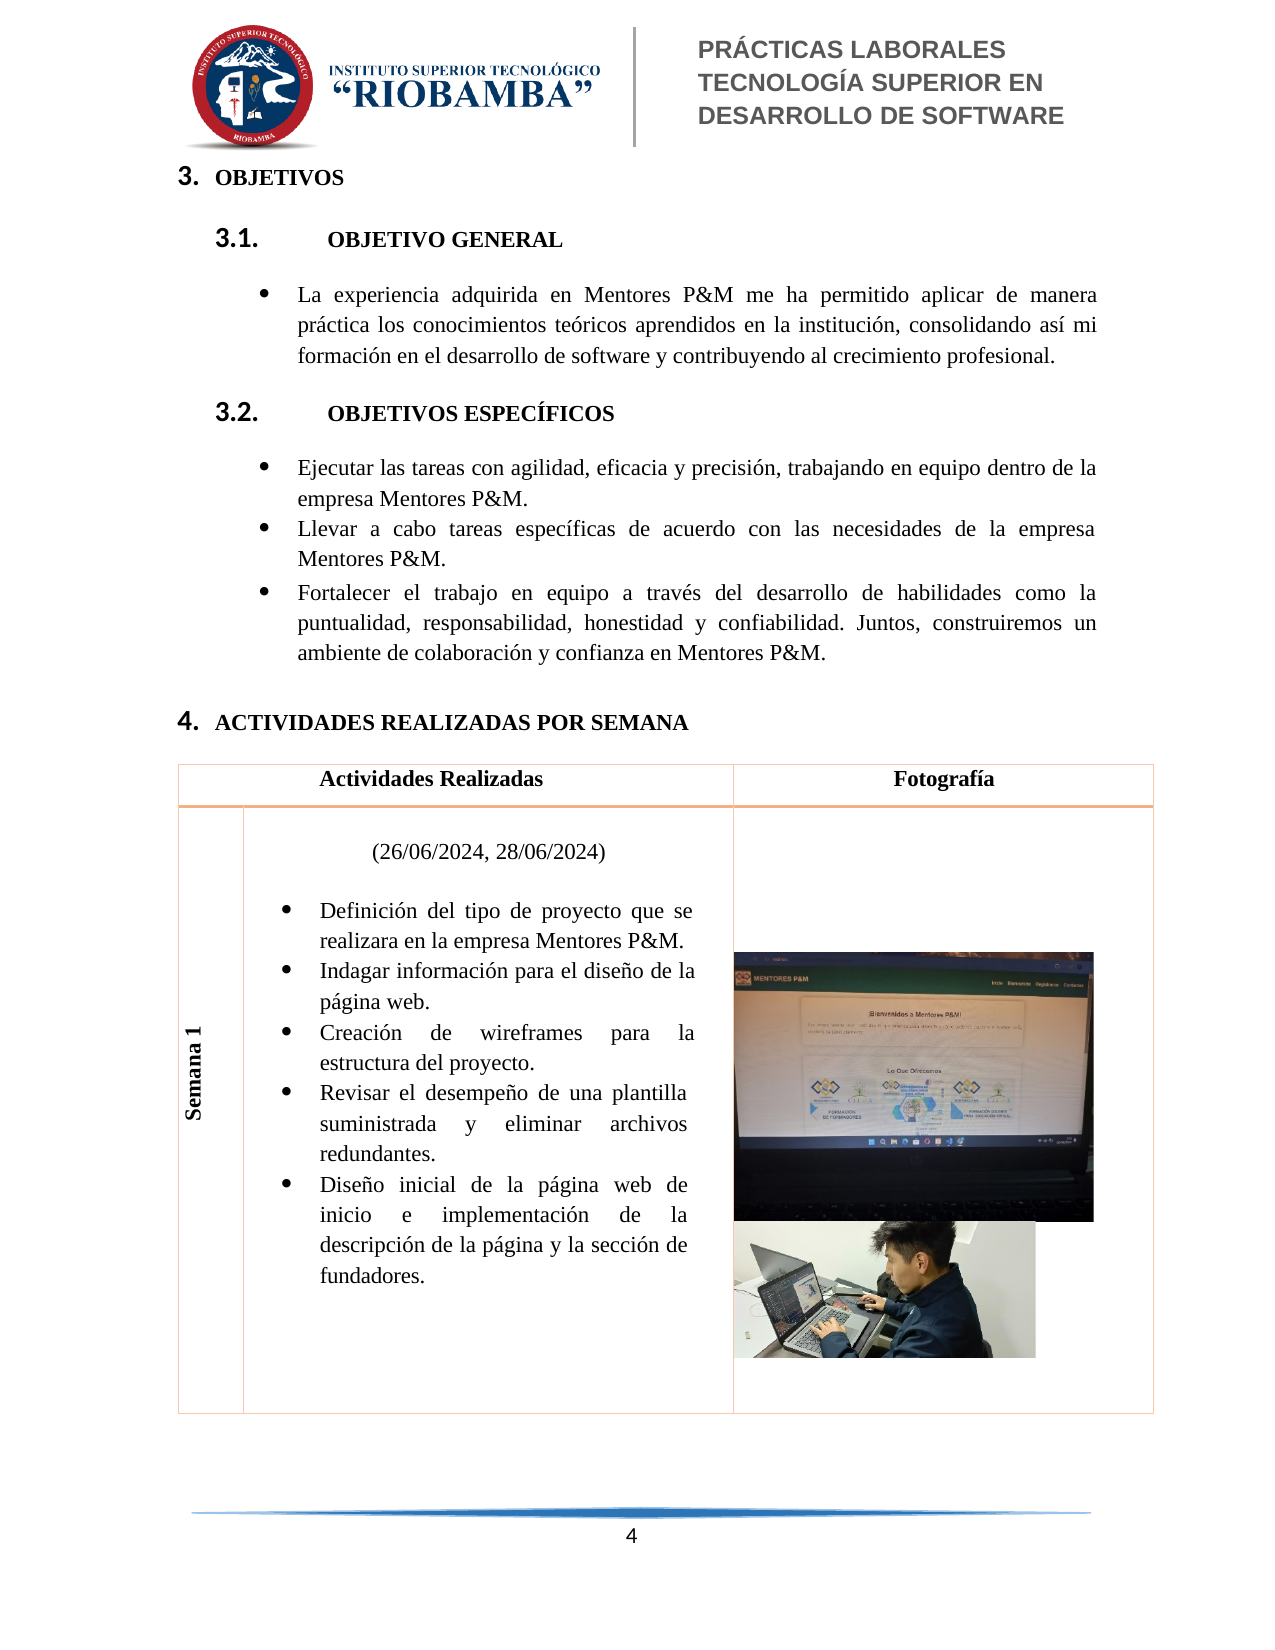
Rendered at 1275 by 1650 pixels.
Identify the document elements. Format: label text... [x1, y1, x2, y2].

picture [179, 25, 600, 151]
picture [734, 952, 1094, 1358]
table_cell Semana 1 [179, 808, 243, 1413]
subtitle ACTIVIDADES REALIZADAS POR SEMANA [177, 702, 1164, 737]
list Ejecutar las tareas con agilidad, eficacia y precisión, trabajando en equipo dentro de la empresa Mentores P&M. [260, 454, 1098, 511]
table_header Actividades Realizadas [179, 765, 733, 805]
table_header Fotografía [734, 765, 1153, 805]
subtitle OBJETIVOS [177, 157, 1164, 193]
subtitle OBJETIVOS ESPECÍFICOS [214, 393, 1164, 429]
table_cell (26/06/2024, 28/06/2024) Definición del tipo de proyecto que se realizara en la empresa Mentores P&M. Indagar información para el diseño de la página web. Creación de wireframes para la estructura del proyecto. Revisar el desempeño de una plantilla suministrada y eliminar archivos redundantes. Diseño inicial de la página web de inicio e implementación de la descripción de la página y la sección de fundadores. [244, 808, 733, 1413]
table_cell [734, 808, 1153, 1413]
list Llevar a cabo tareas específicas de acuerdo con las necesidades de la empresa Mentores P&M. [260, 515, 1097, 572]
list Fortalecer el trabajo en equipo a través del desarrollo de habilidades como la puntualidad, responsabilidad, honestidad y confiabilidad. Juntos, construiremos un ambiente de colaboración y confianza en Mentores P&M. [260, 579, 1098, 665]
subtitle OBJETIVO GENERAL [214, 219, 1164, 255]
list La experiencia adquirida en Mentores P&M me ha permitido aplicar de manera práctica los conocimientos teóricos aprendidos en la institución, consolidando así mi formación en el desarrollo de software y contribuyendo al crecimiento profesional. [260, 281, 1098, 368]
